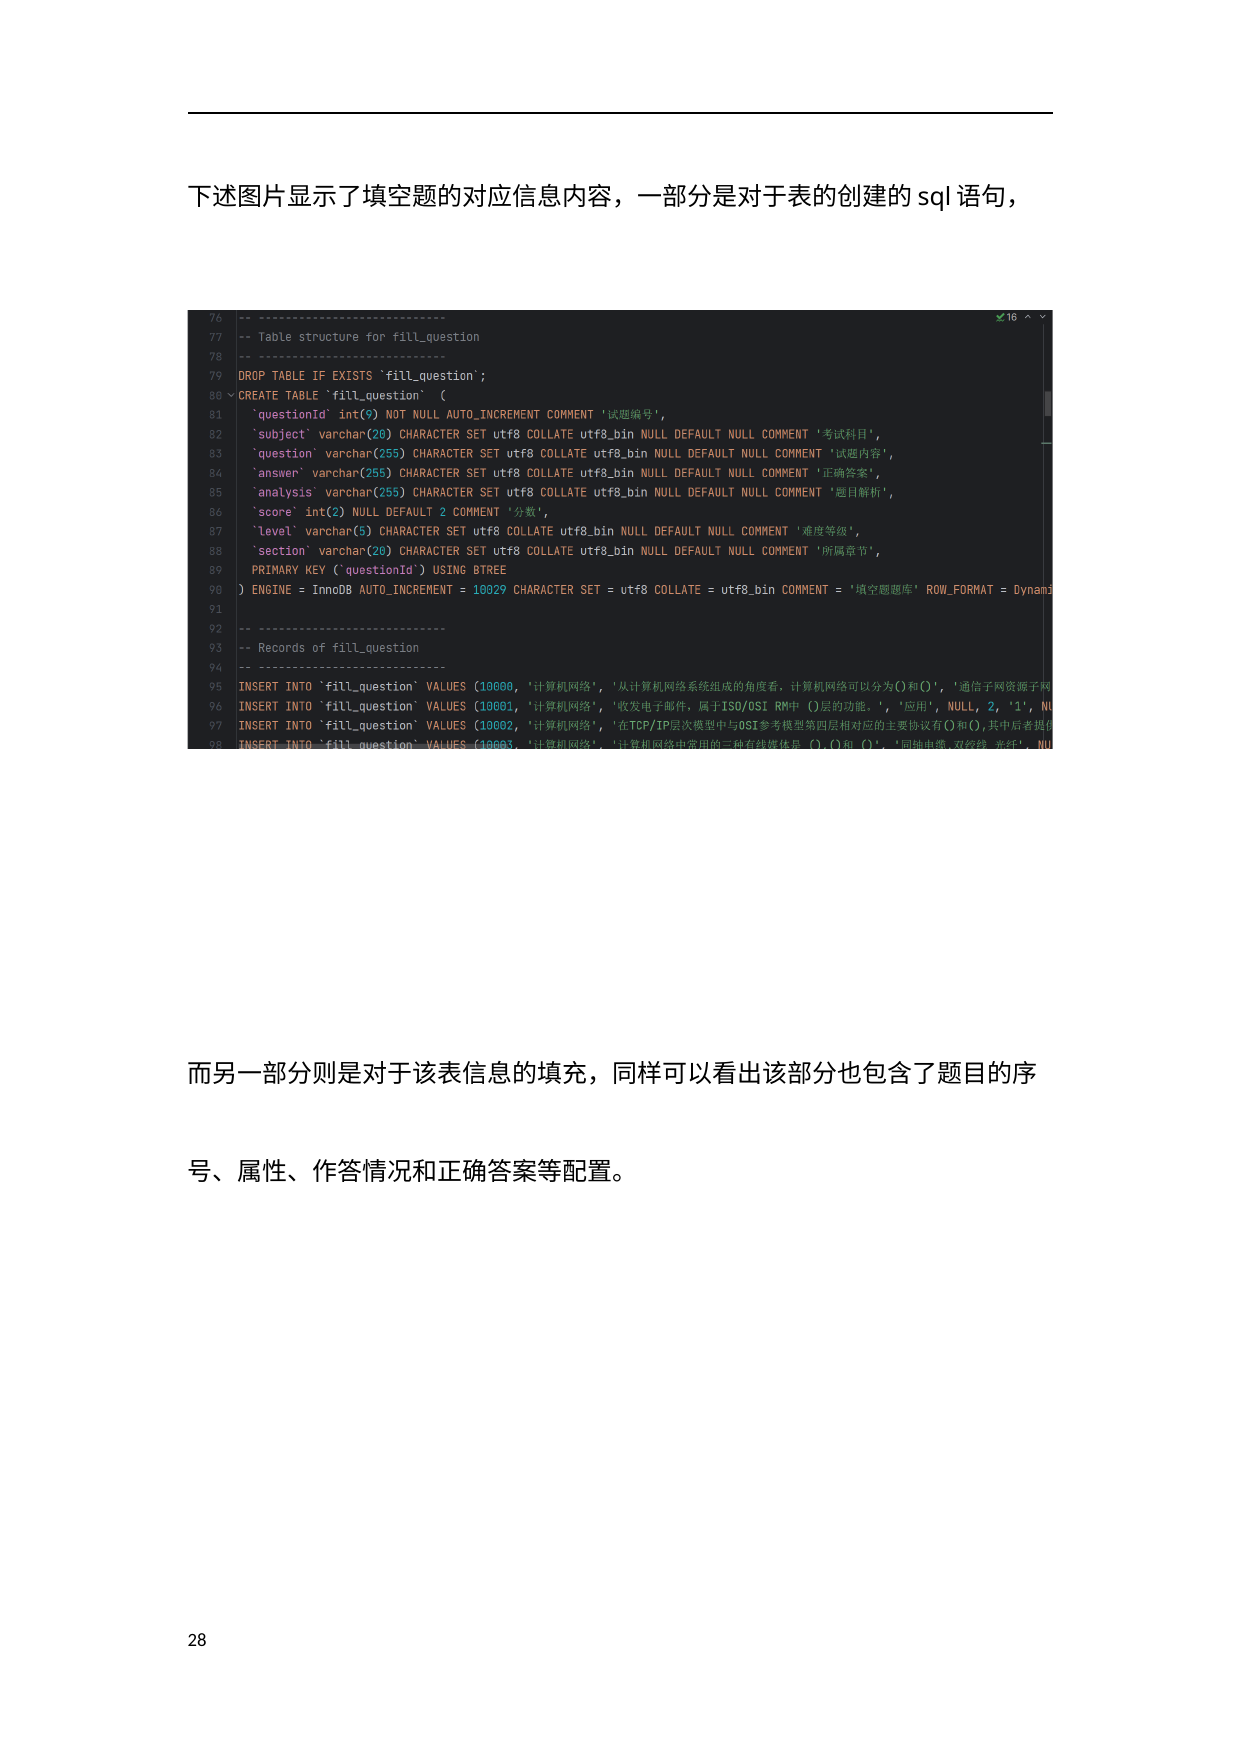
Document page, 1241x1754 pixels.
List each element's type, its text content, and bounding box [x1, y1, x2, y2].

picture [187, 310, 1053, 749]
text 下述图片显示了填空题的对应信息内容，一部分是对于表的创建的sql语句，而另一部分则是对于该表信息的填充，同样可以看出该部分也包含了题目的序号、属性、作答情况和正确答案等配置。 [187, 749, 1053, 1202]
text 下述图片显示了填空题的对应信息内容，一部分是对于表的创建的sql语句，而另一部分则是对于该表信息的填充，同样可以看出该部分也包含了题目的序号、属性、作答情况和正确答案等配置。 [187, 162, 1053, 310]
